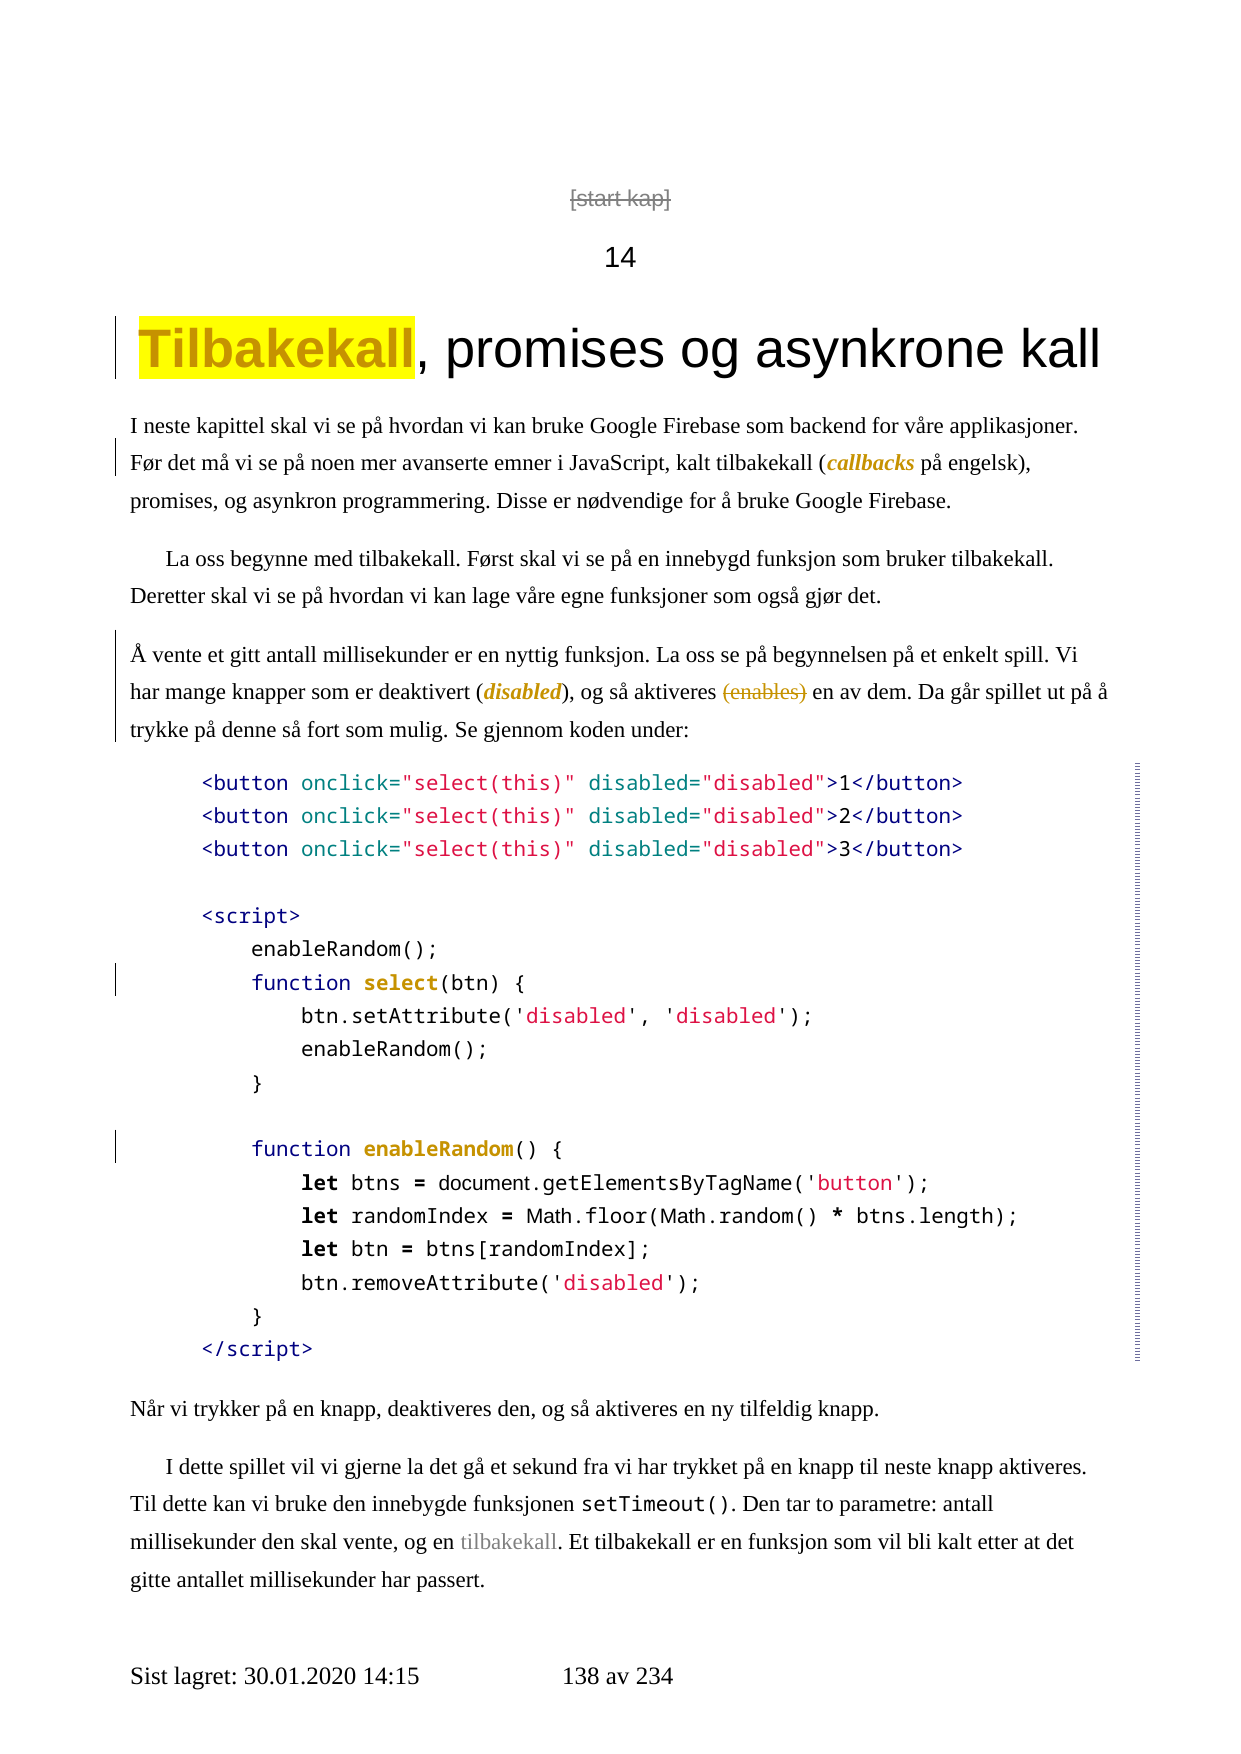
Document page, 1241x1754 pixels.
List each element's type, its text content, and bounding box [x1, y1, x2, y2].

text Å vente et gitt antall millisekunder er en nyttig funksjon. La oss se på begynnelsen på et enkelt spill. Vi har mange knapper som er deaktivert (disabled), og så aktiveres en av dem. Da går spillet ut på å trykke på denne så fort som mulig. Se gjennom koden under: [130, 630, 1110, 742]
text I dette spillet vil vi gjerne la det gå et sekund fra vi har trykket på en knapp til neste knapp aktiveres. Til dette kan vi bruke den innebygde funksjonen setTimeout(). Den tar to parametre: antall millisekunder den skal vente, og en tilbakekall. Et tilbakekall er en funksjon som vil bli kalt etter at det gitte antallet millisekunder har passert. [130, 1442, 1110, 1592]
text La oss begynne med tilbakekall. Først skal vi se på en innebygd funksjon som bruker tilbakekall. Deretter skal vi se på hvordan vi kan lage våre egne funksjoner som også gjør det. [130, 534, 1110, 609]
text Tilbakekall, promises og asynkrone kall [415, 316, 1110, 379]
text <button onclick="select(this)" disabled="disabled">1</button> <button onclick="select(this)" disabled="disabled">2</button> <button onclick="select(this)" disabled="disabled">3</button> <script> enableRandom(); function select(btn) { btn.setAttribute('disabled', 'disabled'); enableRandom(); } function enableRandom() { let btns = document.getElementsByTagName('button'); let randomIndex = Math.floor(Math.random() * btns.length); let btn = btns[randomIndex]; btn.removeAttribute('disabled'); } </script> [201, 763, 1140, 1363]
text [start kap] [130, 185, 1110, 212]
text Når vi trykker på en knapp, deaktiveres den, og så aktiveres en ny tilfeldig knapp. [130, 1384, 1110, 1421]
text 14 [130, 240, 1110, 274]
text I neste kapittel skal vi se på hvordan vi kan bruke Google Firebase som backend for våre applikasjoner. Før det må vi se på noen mer avanserte emner i JavaScript, kalt tilbakekall (callbacks på engelsk), promises, og asynkron programmering. Disse er nødvendige for å bruke Google Firebase. [130, 401, 1110, 513]
